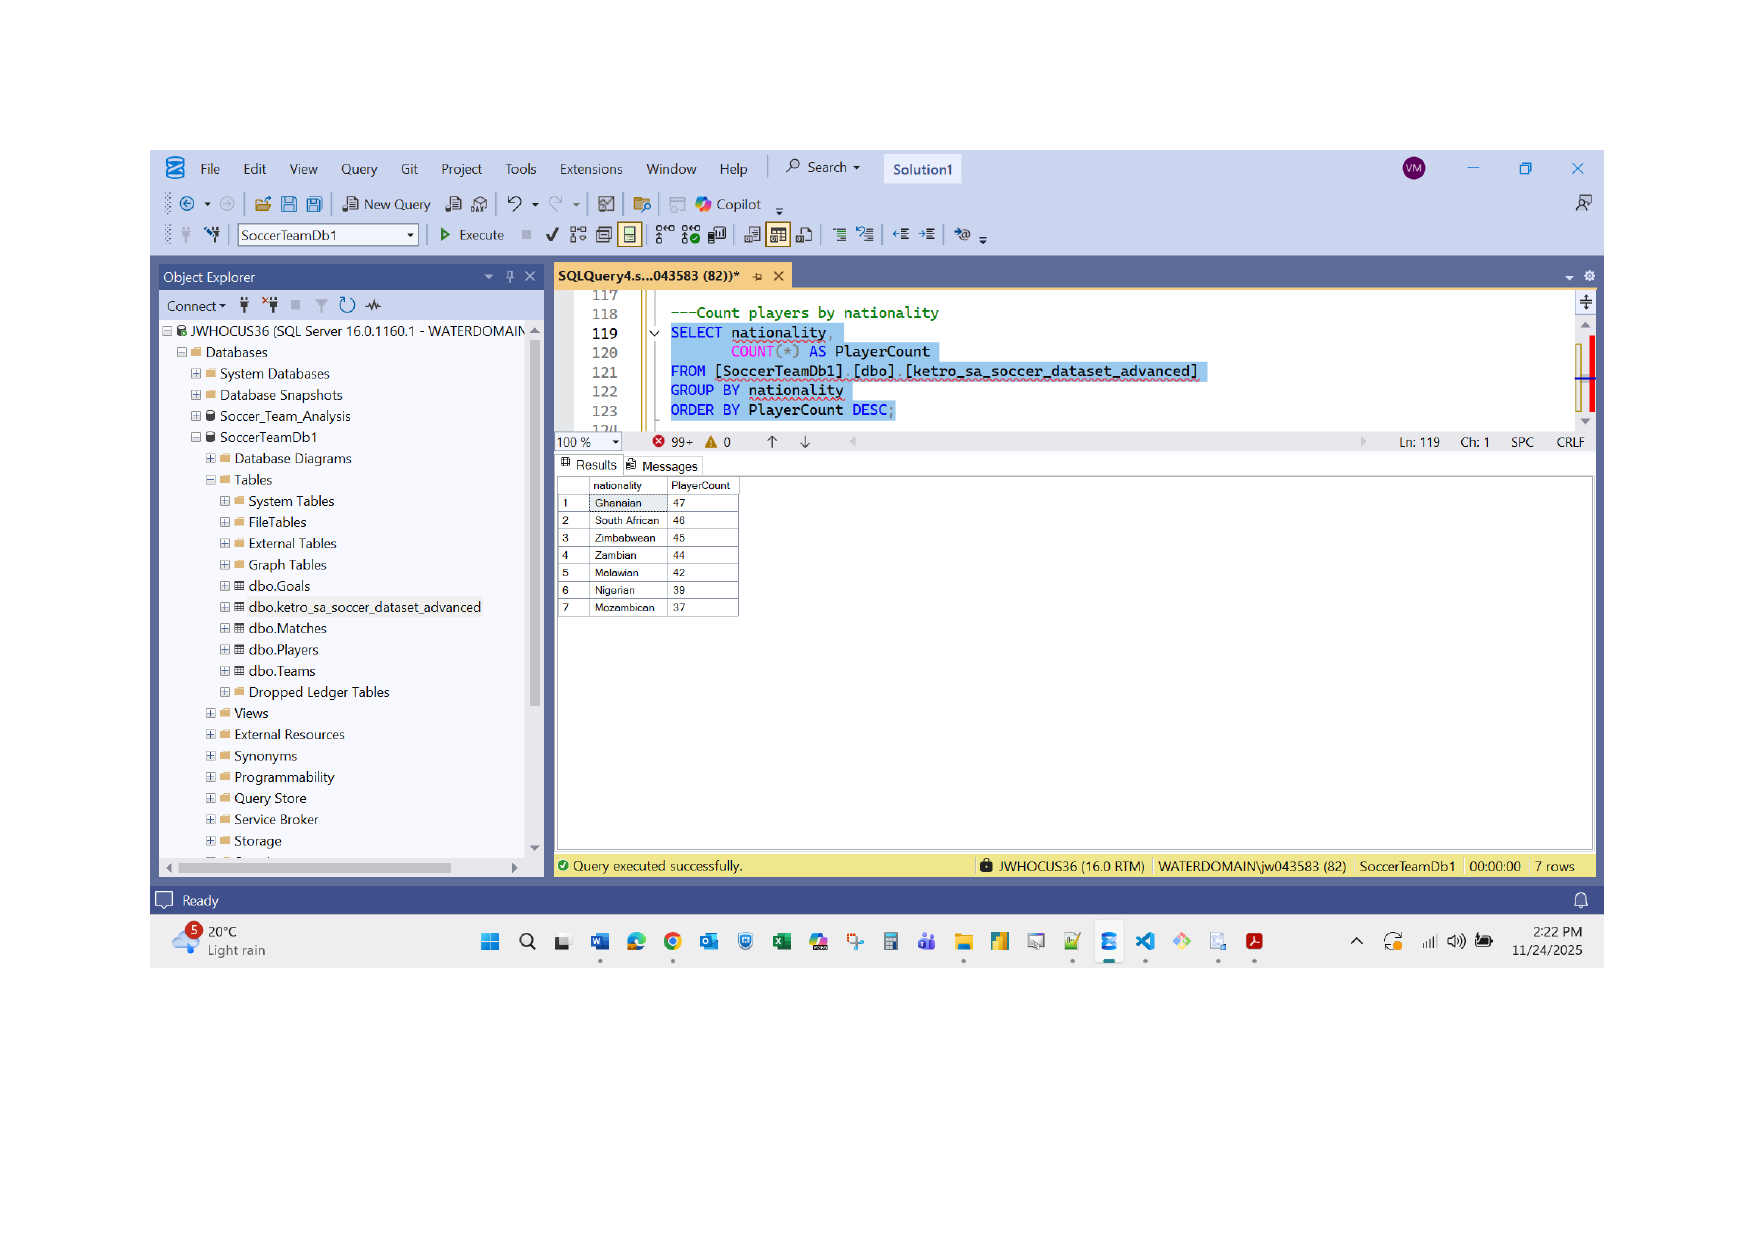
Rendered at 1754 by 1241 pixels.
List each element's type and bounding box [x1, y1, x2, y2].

picture [150, 150, 1604, 968]
